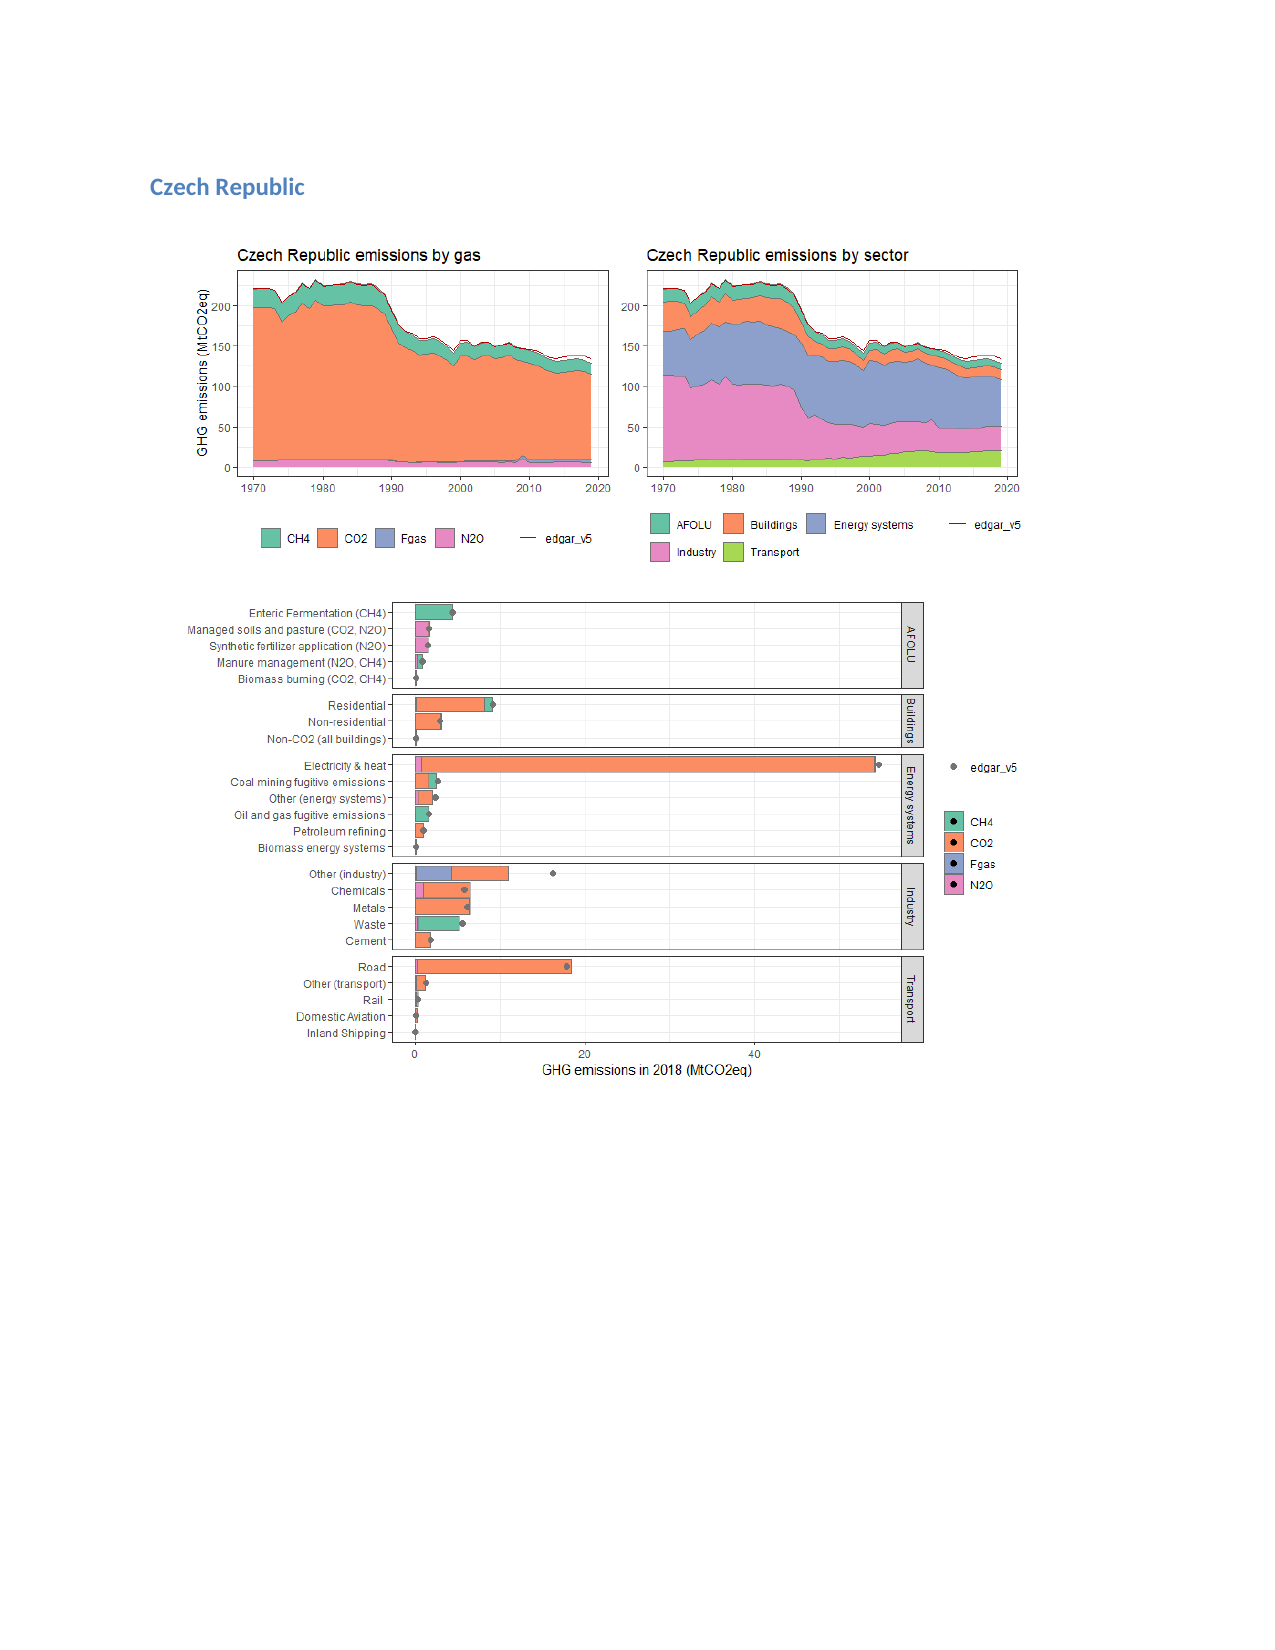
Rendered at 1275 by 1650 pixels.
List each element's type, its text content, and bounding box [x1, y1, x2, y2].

picture [168, 220, 1044, 1096]
subtitle Czech Republic [150, 171, 1125, 201]
